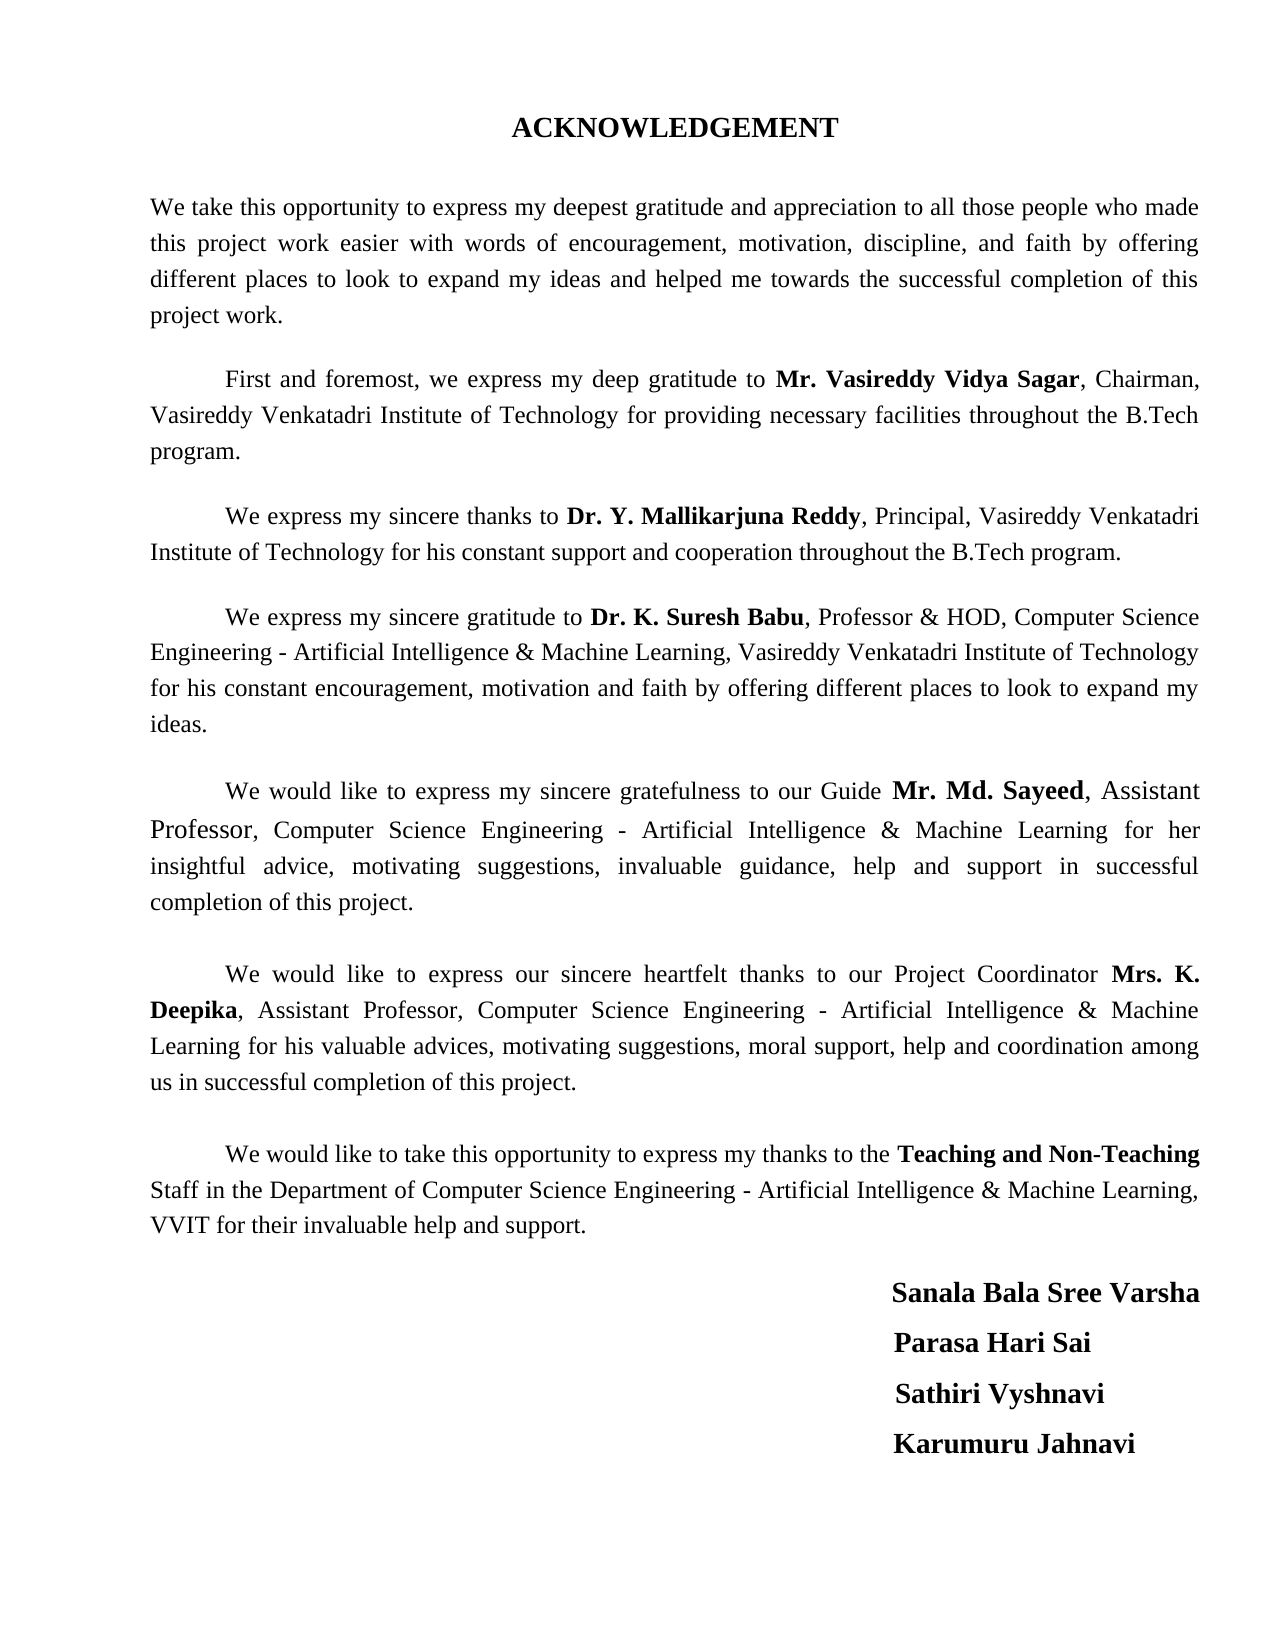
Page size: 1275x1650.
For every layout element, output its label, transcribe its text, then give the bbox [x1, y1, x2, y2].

text First and foremost, we express my deep gratitude to Mr. Vasireddy Vidya Sagar, Chairman, Vasireddy Venkatadri Institute of Technology for providing necessary facilities throughout the B.Tech program. [150, 364, 1200, 465]
text We express my sincere thanks to Dr. Y. Mallikarjuna Reddy, Principal, Vasireddy Venkatadri Institute of Technology for his constant support and cooperation throughout the B.Tech program. [150, 501, 1200, 566]
text ACKNOWLEDGEMENT [150, 110, 1200, 144]
text We take this opportunity to express my deepest gratitude and appreciation to all those people who made this project work easier with words of encouragement, motivation, discipline, and faith by offering different places to look to expand my ideas and helped me towards the successful completion of this project work. [150, 192, 1200, 328]
text Karumuru Jahnavi [165, 1426, 1200, 1460]
text Parasa Hari Sai [165, 1326, 1200, 1359]
text Sanala Bala Sree Varsha [165, 1275, 1200, 1309]
text Sathiri Vyshnavi [165, 1376, 1200, 1409]
text We would like to express our sincere heartfelt thanks to our Project Coordinator Mrs. K. Deepika, Assistant Professor, Computer Science Engineering - Artificial Intelligence & Machine Learning for his valuable advices, motivating suggestions, moral support, help and coordination among us in successful completion of this project. [150, 959, 1200, 1096]
text We would like to take this opportunity to express my thanks to the Teaching and Non-Teaching Staff in the Department of Computer Science Engineering - Artificial Intelligence & Machine Learning, VVIT for their invaluable help and support. [150, 1139, 1200, 1239]
text We would like to express my sincere gratefulness to our Guide Mr. Md. Sayeed, Assistant Professor, Computer Science Engineering - Artificial Intelligence & Machine Learning for her insightful advice, motivating suggestions, invaluable guidance, help and support in successful completion of this project. [150, 774, 1200, 916]
text We express my sincere gratitude to Dr. K. Suresh Babu, Professor & HOD, Computer Science Engineering - Artificial Intelligence & Machine Learning, Vasireddy Venkatadri Institute of Technology for his constant encouragement, motivation and faith by offering different places to look to expand my ideas. [150, 602, 1200, 738]
